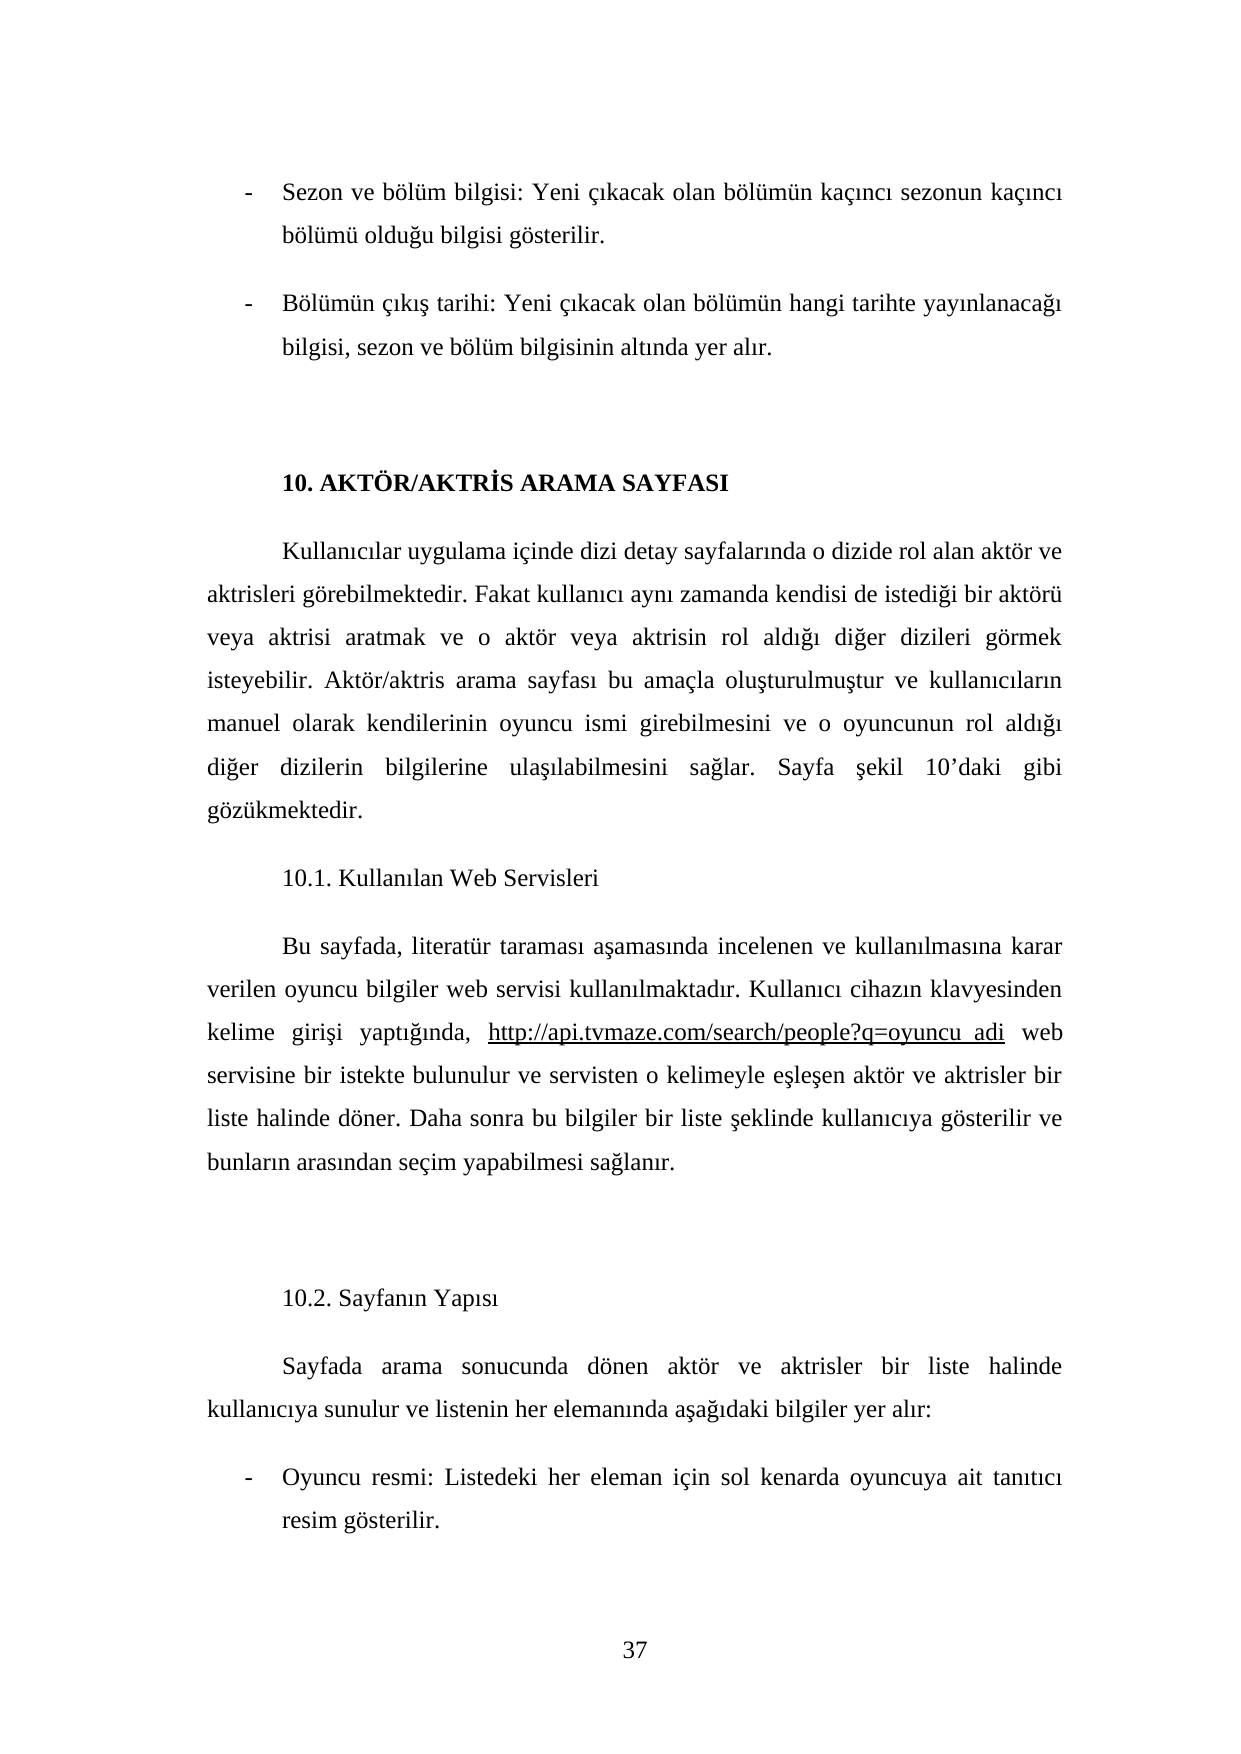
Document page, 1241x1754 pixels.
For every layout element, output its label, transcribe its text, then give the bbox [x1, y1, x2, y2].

list Sezon ve bölüm bilgisi: Yeni çıkacak olan bölümün kaçıncı sezonun kaçıncı bölümü olduğu bilgisi gösterilir. [244, 177, 1063, 249]
text 10.1. Kullanılan Web Servisleri [207, 863, 1063, 892]
text 10.2. Sayfanın Yapısı [207, 1283, 1063, 1312]
text 10. AKTÖR/AKTRİS ARAMA SAYFASI [207, 468, 1063, 497]
list Bölümün çıkış tarihi: Yeni çıkacak olan bölümün hangi tarihte yayınlanacağı bilgisi, sezon ve bölüm bilgisinin altında yer alır. [244, 288, 1063, 360]
text Kullanıcılar uygulama içinde dizi detay sayfalarında o dizide rol alan aktör ve aktrisleri görebilmektedir. Fakat kullanıcı aynı zamanda kendisi de istediği bir aktörü veya aktrisi aratmak ve o aktör veya aktrisin rol aldığı diğer dizileri görmek isteyebilir. Aktör/aktris arama sayfası bu amaçla oluşturulmuştur ve kullanıcıların manuel olarak kendilerinin oyuncu ismi girebilmesini ve o oyuncunun rol aldığı diğer dizilerin bilgilerine ulaşılabilmesini sağlar. Sayfa şekil 10’daki gibi gözükmektedir. [207, 536, 1063, 823]
text Bu sayfada, literatür taraması aşamasında incelenen ve kullanılmasına karar verilen oyuncu bilgiler web servisi kullanılmaktadır. Kullanıcı cihazın klavyesinden kelime girişi yaptığında, http://api.tvmaze.com/search/people?q=oyuncu_adi web servisine bir istekte bulunulur ve servisten o kelimeyle eşleşen aktör ve aktrisler bir liste halinde döner. Daha sonra bu bilgiler bir liste şeklinde kullanıcıya gösterilir ve bunların arasından seçim yapabilmesi sağlanır. [207, 931, 1063, 1175]
list Oyuncu resmi: Listedeki her eleman için sol kenarda oyuncuya ait tanıtıcı resim gösterilir. [244, 1462, 1063, 1534]
text Sayfada arama sonucunda dönen aktör ve aktrisler bir liste halinde kullanıcıya sunulur ve listenin her elemanında aşağıdaki bilgiler yer alır: [207, 1351, 1063, 1423]
